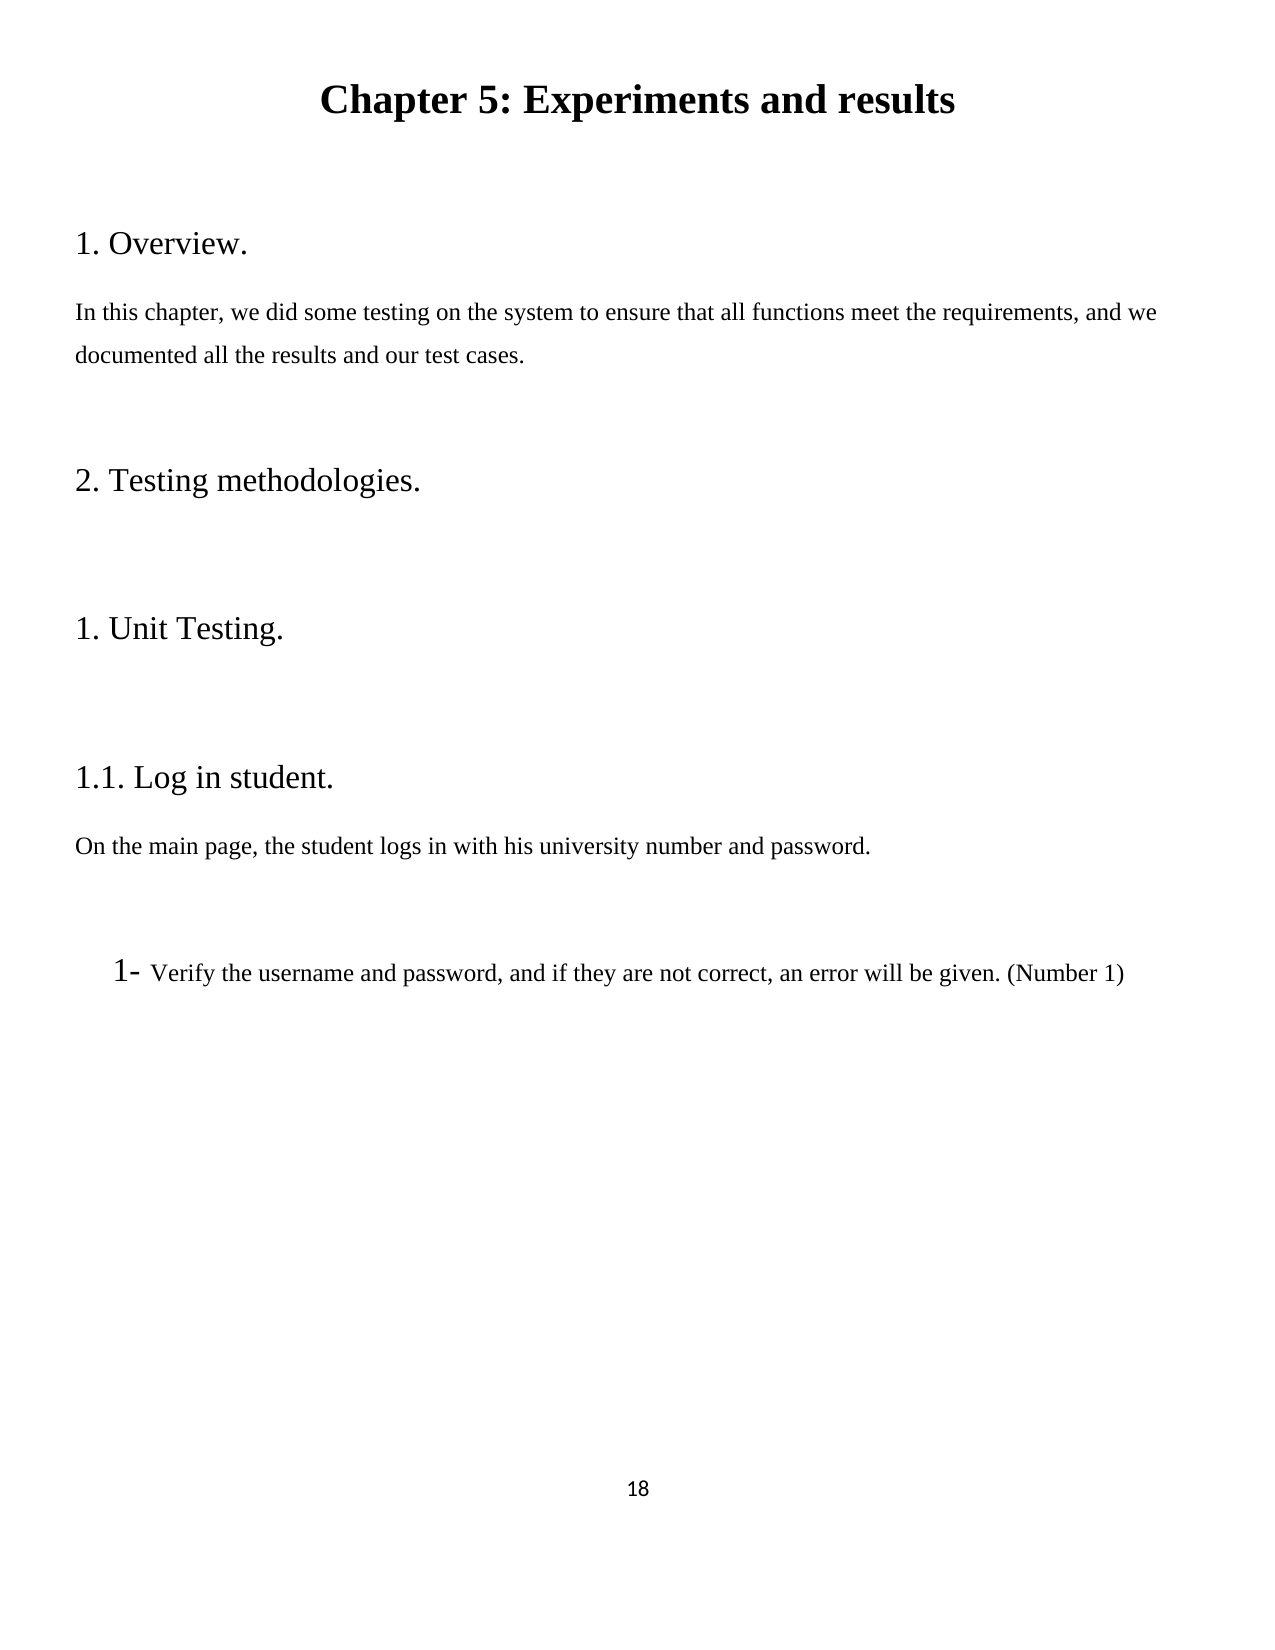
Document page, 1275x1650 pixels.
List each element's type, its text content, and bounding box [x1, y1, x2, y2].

text Chapter 5: Experiments and results [75, 75, 1200, 123]
text 1.1. Log in student. [75, 757, 1200, 795]
text 2. Testing methodologies. [75, 460, 1200, 498]
text In this chapter, we did some testing on the system to ensure that all functions meet the requirements, and we documented all the results and our test cases. [75, 297, 1200, 369]
text On the main page, the student logs in with his university number and password. [75, 831, 1200, 860]
text 1. Unit Testing. [75, 608, 1200, 647]
text 1. Overview. [75, 223, 1200, 262]
list Verify the username and password, and if they are not correct, an error will be given. (Number 1) [112, 951, 1200, 989]
